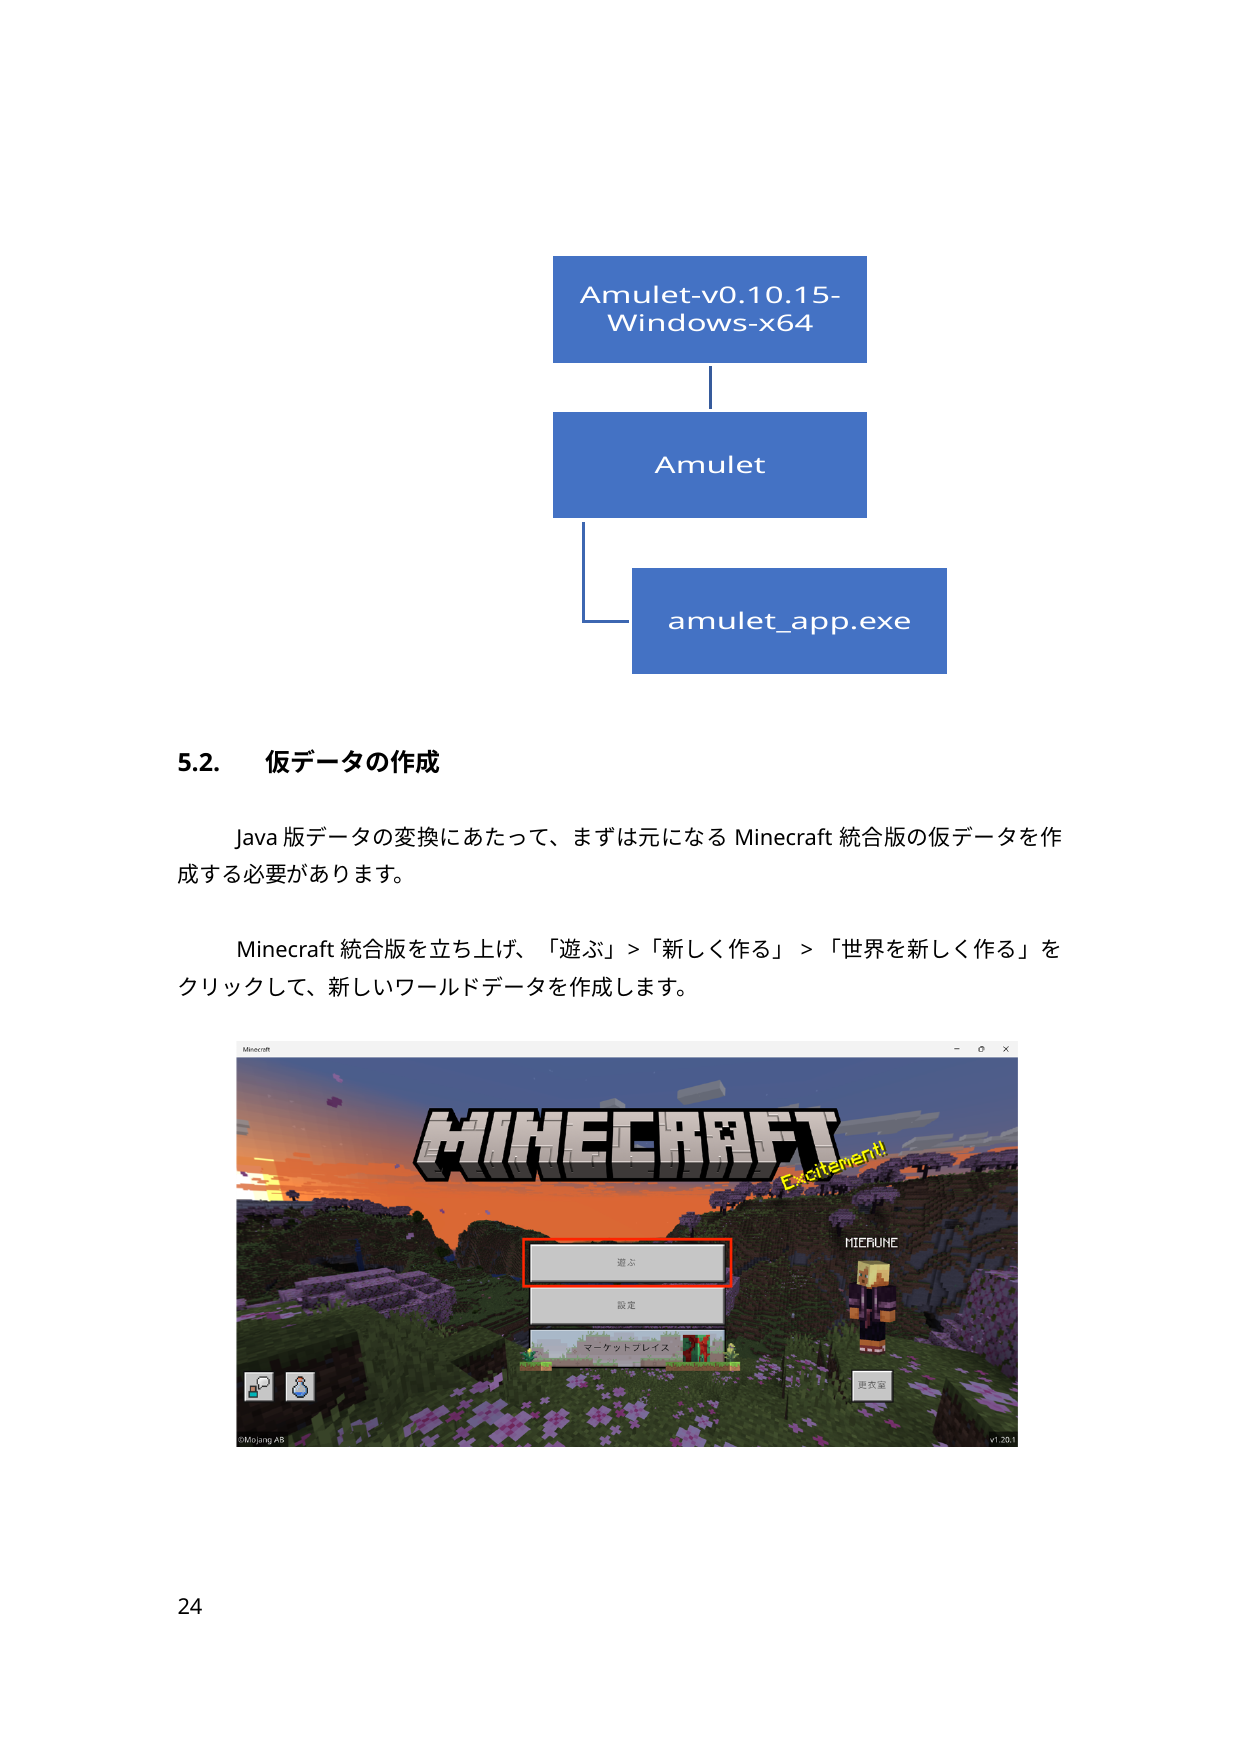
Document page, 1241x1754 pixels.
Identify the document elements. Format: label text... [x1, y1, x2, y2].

text Minecraft 統合版を立ち上げ、「遊ぶ」>「新しく作る」 > 「世界を新しく作る」をクリックして、新しいワールドデータを作成します。 [177, 929, 1063, 1004]
subtitle 仮データの作成 [177, 742, 1063, 779]
text Java版データの変換にあたって、まずは元になるMinecraft 統合版の仮データを作成する必要があります。 [177, 817, 1063, 892]
picture [236, 1041, 1018, 1447]
